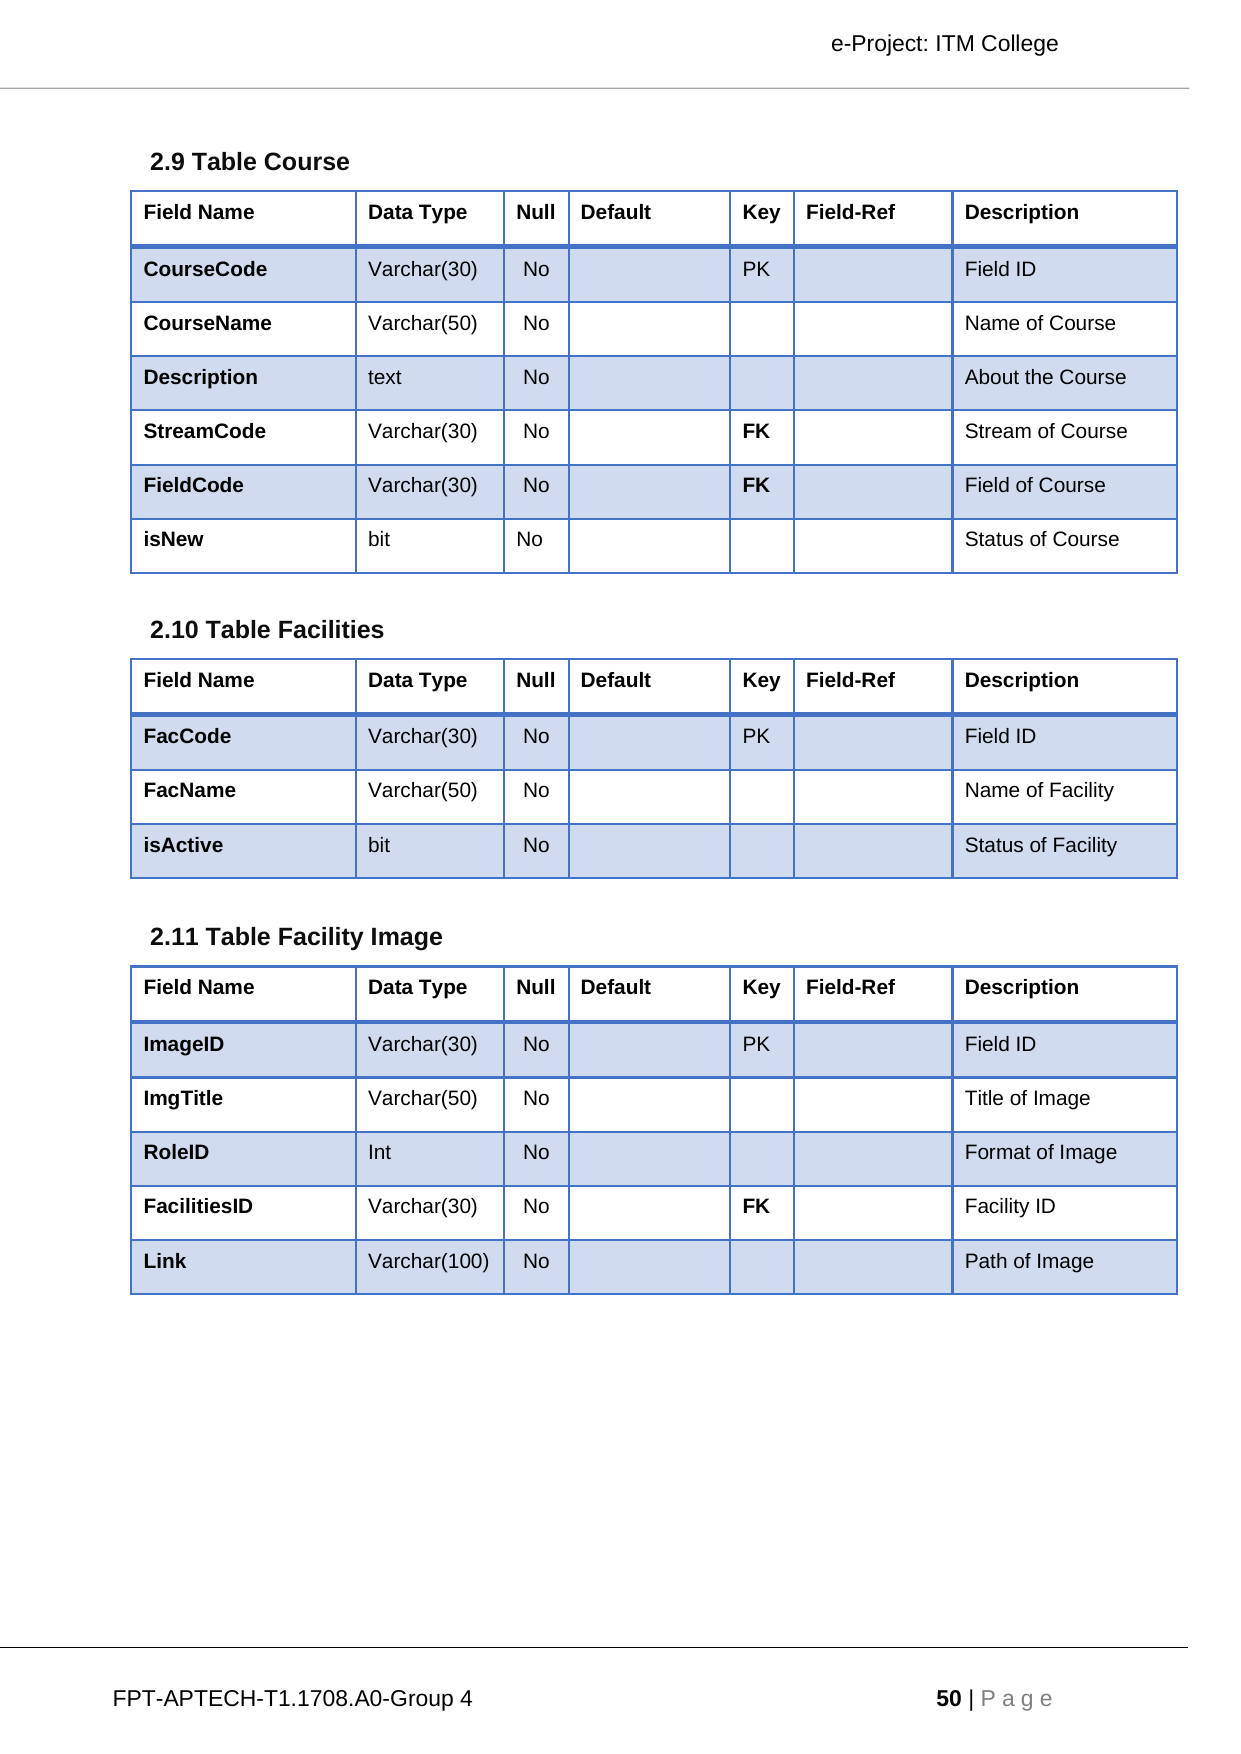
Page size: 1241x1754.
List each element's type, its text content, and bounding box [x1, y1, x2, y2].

table_header Default [570, 660, 729, 712]
table_cell [731, 825, 793, 877]
table_cell No [505, 1079, 568, 1131]
table_cell [795, 520, 951, 572]
table_cell [731, 771, 793, 823]
table_cell No [505, 1241, 568, 1293]
table_cell [731, 1133, 793, 1185]
table_cell No [505, 303, 568, 355]
table_cell [570, 249, 729, 301]
table_cell [795, 303, 951, 355]
table_cell [731, 303, 793, 355]
table_header Field-Ref [795, 192, 951, 244]
table_cell StreamCode [132, 411, 355, 463]
table_cell FieldCode [132, 466, 355, 518]
table_cell PK [731, 717, 793, 769]
table_cell FK [731, 466, 793, 518]
table_cell Facility ID [954, 1187, 1176, 1239]
table_cell No [505, 717, 568, 769]
table_cell FK [731, 1187, 793, 1239]
table_header Description [954, 192, 1176, 244]
table_cell [570, 771, 729, 823]
table_cell [795, 1133, 951, 1185]
table_cell bit [357, 825, 503, 877]
table_cell Title of Image [954, 1079, 1176, 1131]
table_cell FacCode [132, 717, 355, 769]
table_cell [570, 411, 729, 463]
table_cell [795, 1079, 951, 1131]
text 2.10 Table Facilities [112, 615, 1162, 643]
table_cell Name of Course [954, 303, 1176, 355]
table_cell Varchar(50) [357, 303, 503, 355]
table_cell [731, 357, 793, 409]
table_cell Varchar(100) [357, 1241, 503, 1293]
table_cell [570, 303, 729, 355]
table_header Data Type [357, 660, 503, 712]
text 2.9 Table Course [112, 147, 1162, 176]
table_header Field Name [132, 968, 355, 1019]
table_header Key [731, 660, 793, 712]
table_cell CourseName [132, 303, 355, 355]
table_cell About the Course [954, 357, 1176, 409]
table_header Description [954, 968, 1176, 1019]
table_header Field-Ref [795, 660, 951, 712]
table_header Description [954, 660, 1176, 712]
table_cell Status of Facility [954, 825, 1176, 877]
table_cell No [505, 825, 568, 877]
table_cell isNew [132, 520, 355, 572]
table_cell [570, 1079, 729, 1131]
table_cell [570, 1133, 729, 1185]
table_cell [570, 357, 729, 409]
table_cell PK [731, 1024, 793, 1076]
table_cell Field ID [954, 717, 1176, 769]
table_cell Varchar(30) [357, 717, 503, 769]
table_cell Int [357, 1133, 503, 1185]
table_header Default [570, 192, 729, 244]
table_cell PK [731, 249, 793, 301]
table_cell RoleID [132, 1133, 355, 1185]
table_header Null [505, 968, 568, 1019]
table_cell FK [731, 411, 793, 463]
table_cell [795, 249, 951, 301]
table_cell [795, 466, 951, 518]
table_cell No [505, 249, 568, 301]
table_cell [731, 520, 793, 572]
table_header Key [731, 192, 793, 244]
table_cell No [505, 771, 568, 823]
table_cell Varchar(30) [357, 411, 503, 463]
table_cell Field of Course [954, 466, 1176, 518]
table_cell Name of Facility [954, 771, 1176, 823]
table_cell text [357, 357, 503, 409]
text 2.11 Table Facility Image [112, 922, 1162, 951]
table_cell [795, 411, 951, 463]
table_cell No [505, 520, 568, 572]
table_header Field-Ref [795, 968, 951, 1019]
table_cell [795, 825, 951, 877]
table_cell [795, 357, 951, 409]
table_header Field Name [132, 660, 355, 712]
table_cell Varchar(30) [357, 1187, 503, 1239]
table_cell [795, 771, 951, 823]
table_cell Status of Course [954, 520, 1176, 572]
table_header Null [505, 192, 568, 244]
table_cell No [505, 1133, 568, 1185]
table_cell isActive [132, 825, 355, 877]
table_header Field Name [132, 192, 355, 244]
table_cell FacilitiesID [132, 1187, 355, 1239]
table_header Data Type [357, 968, 503, 1019]
table_cell Stream of Course [954, 411, 1176, 463]
table_cell [731, 1079, 793, 1131]
table_cell [795, 1241, 951, 1293]
table_cell Description [132, 357, 355, 409]
table_cell ImgTitle [132, 1079, 355, 1131]
table_cell ImageID [132, 1024, 355, 1076]
table_header Key [731, 968, 793, 1019]
table_cell No [505, 1187, 568, 1239]
table_cell bit [357, 520, 503, 572]
table_cell No [505, 357, 568, 409]
table_cell Varchar(30) [357, 466, 503, 518]
table_cell Field ID [954, 1024, 1176, 1076]
table_cell [570, 1187, 729, 1239]
table_header Default [570, 968, 729, 1019]
table_cell Varchar(50) [357, 1079, 503, 1131]
table_cell FacName [132, 771, 355, 823]
table_cell [570, 466, 729, 518]
table_cell [570, 825, 729, 877]
table_cell Varchar(30) [357, 249, 503, 301]
table_cell [795, 1024, 951, 1076]
table_cell [795, 717, 951, 769]
table_header Data Type [357, 192, 503, 244]
table_cell CourseCode [132, 249, 355, 301]
table_cell Path of Image [954, 1241, 1176, 1293]
table_header Null [505, 660, 568, 712]
table_cell Varchar(50) [357, 771, 503, 823]
table_cell No [505, 411, 568, 463]
table_cell [731, 1241, 793, 1293]
table_cell No [505, 1024, 568, 1076]
table_cell [570, 520, 729, 572]
table_cell No [505, 466, 568, 518]
table_cell [570, 1024, 729, 1076]
table_cell [570, 717, 729, 769]
table_cell Field ID [954, 249, 1176, 301]
table_cell Link [132, 1241, 355, 1293]
table_cell [795, 1187, 951, 1239]
table_cell [570, 1241, 729, 1293]
table_cell Format of Image [954, 1133, 1176, 1185]
table_cell Varchar(30) [357, 1024, 503, 1076]
